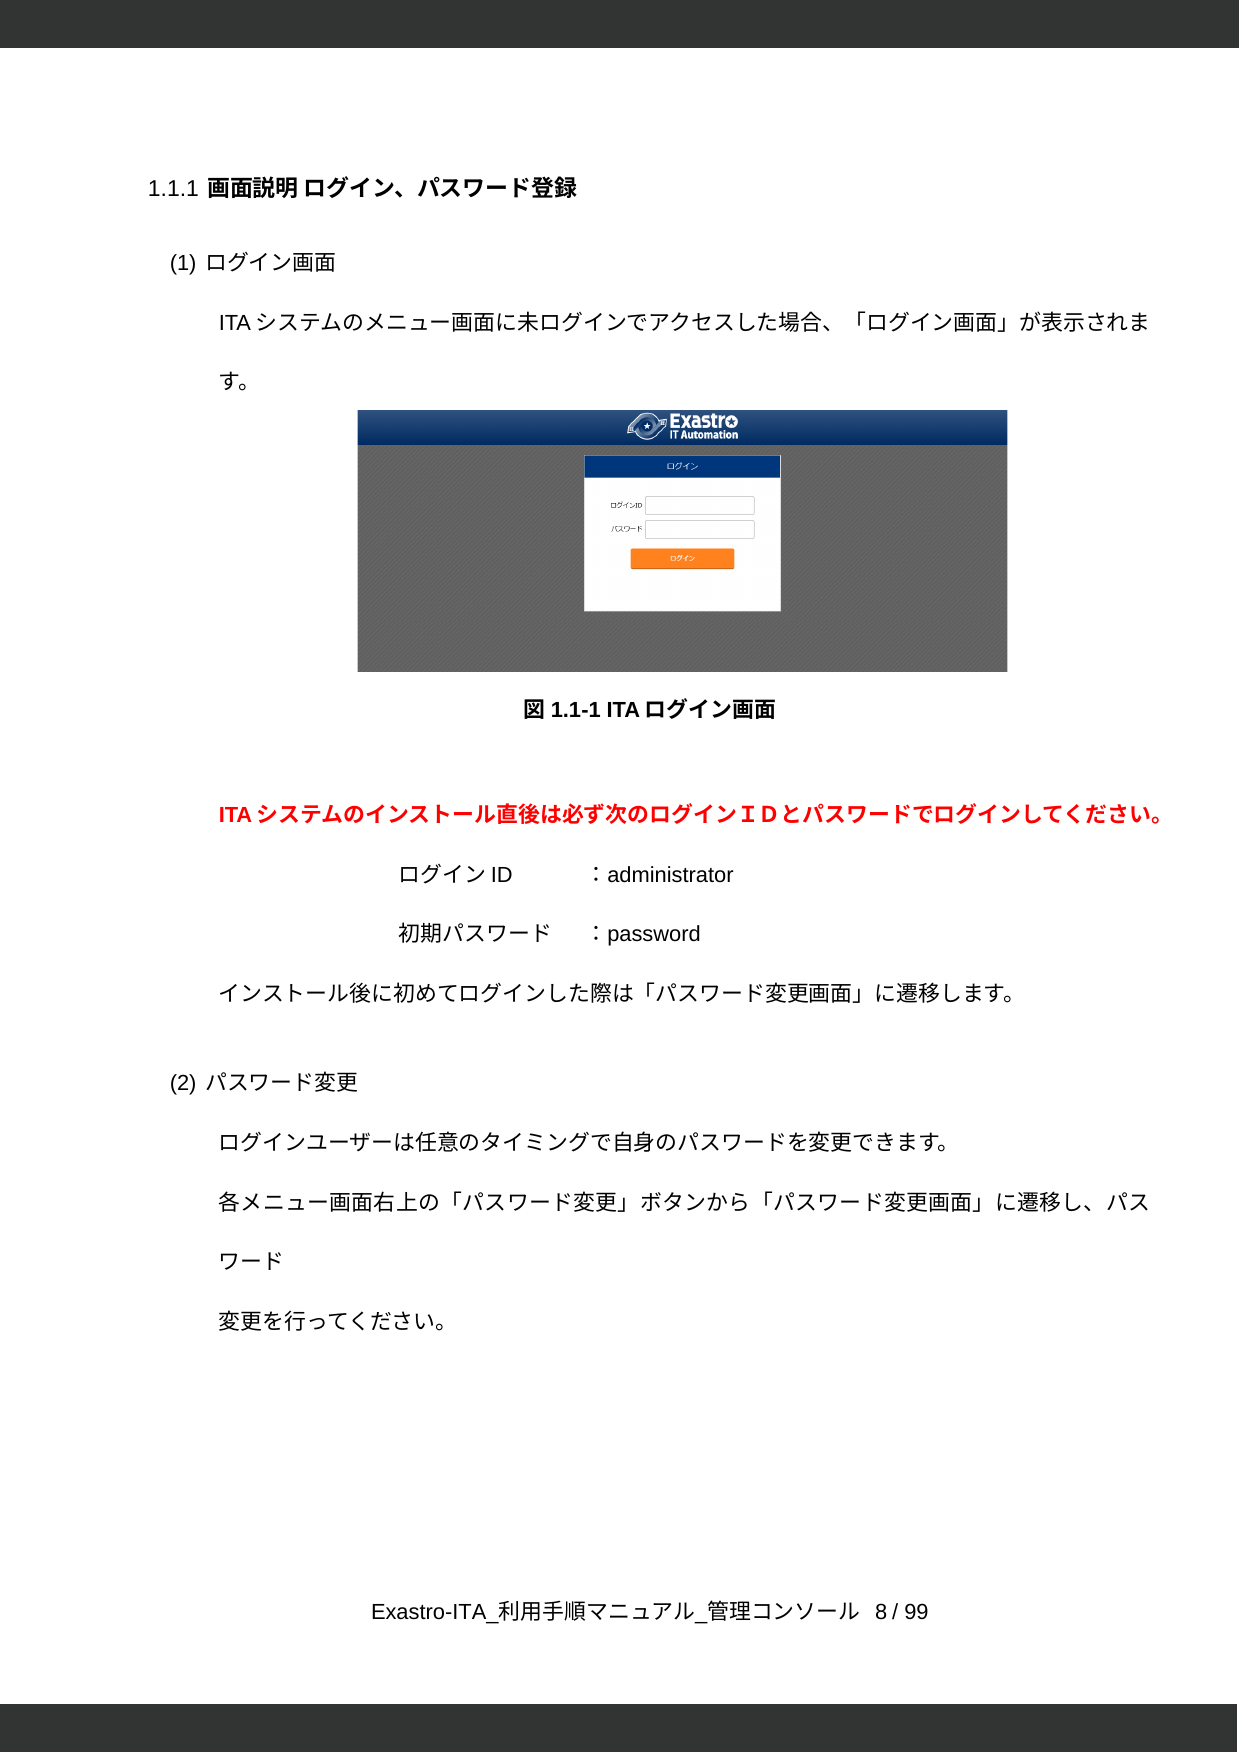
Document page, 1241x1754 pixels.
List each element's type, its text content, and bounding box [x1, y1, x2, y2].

subtitle ログイン画面 [169, 231, 1130, 291]
subtitle 画面説明 ログイン、パスワード登録 [148, 157, 1152, 216]
text 図 1.1-1 ITAログイン画面 [148, 678, 1152, 738]
text ログインID ：administrator [399, 843, 1152, 902]
text 初期パスワード ：password [399, 902, 1152, 962]
text ログインユーザーは任意のタイミングで自身のパスワードを変更できます。 [218, 1111, 1152, 1171]
picture [357, 410, 1008, 672]
picture [0, 0, 1239, 48]
text 変更を行ってください。 [218, 1290, 1152, 1349]
picture [0, 1704, 1237, 1752]
text ITAシステムのメニュー画面に未ログインでアクセスした場合、「ログイン画面」が表示されます。 [218, 291, 1152, 410]
text 各メニュー画面右上の「パスワード変更」ボタンから「パスワード変更画面」に遷移し、パスワード [218, 1171, 1152, 1290]
text インストール後に初めてログインした際は「パスワード変更画面」に遷移します。 [218, 962, 1152, 1022]
subtitle パスワード変更 [169, 1051, 1130, 1111]
text ITAシステムのインストール直後は必ず次のログインＩＤとパスワードでログインしてください。 [218, 783, 1152, 843]
